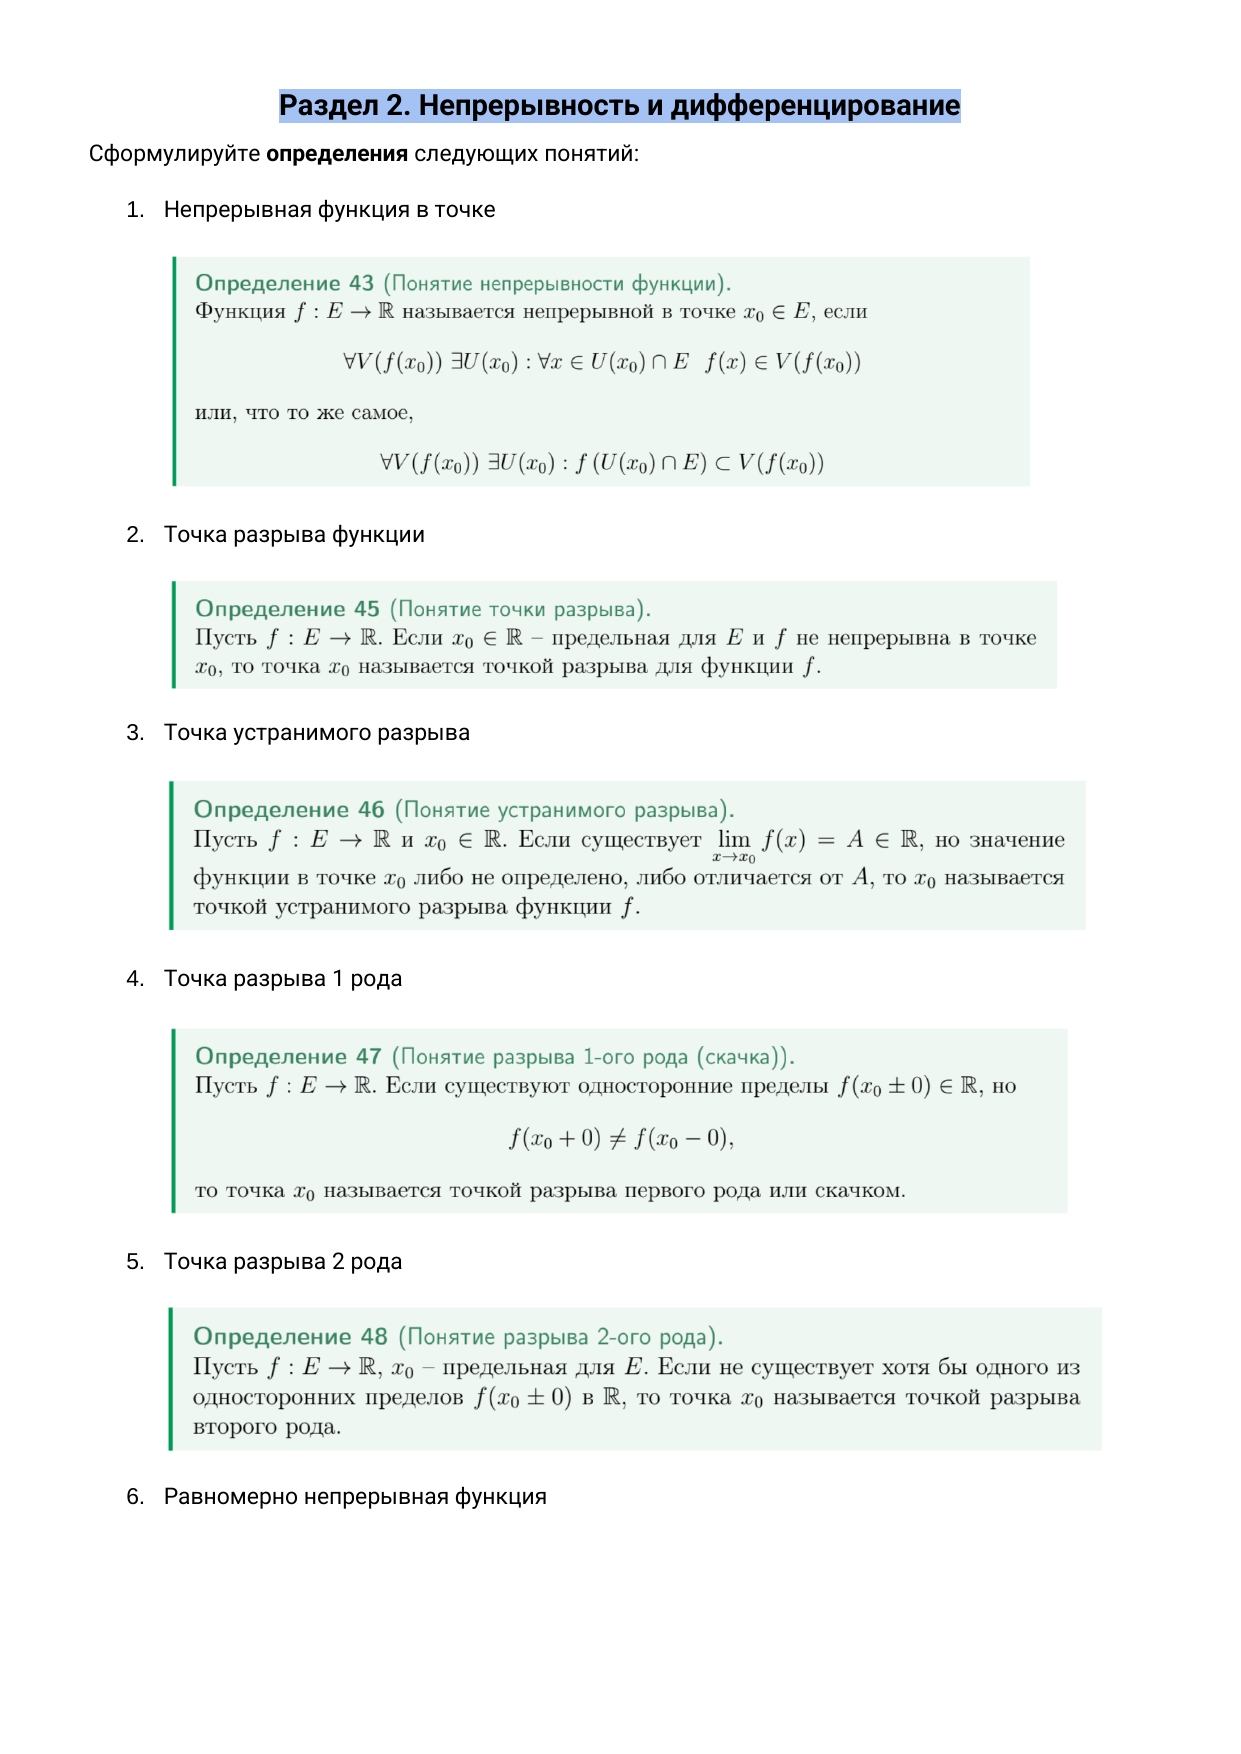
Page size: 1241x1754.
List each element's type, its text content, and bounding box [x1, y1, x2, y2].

text Раздел 2. Непрерывность и дифференцирование [88, 88, 1152, 123]
picture [163, 1021, 1079, 1220]
list Точка устранимого разрыва [126, 718, 1152, 746]
list Равномерно непрерывная функция [126, 1483, 1152, 1510]
picture [163, 1304, 1110, 1455]
text Сформулируйте определения следующих понятий: [88, 140, 1152, 167]
picture [163, 577, 1063, 690]
list Точка разрыва 2 рода [126, 1248, 1152, 1275]
list Точка разрыва 1 рода [126, 965, 1152, 992]
picture [163, 774, 1095, 937]
list Точка разрыва функции [126, 521, 1152, 548]
picture [163, 252, 1042, 493]
list Непрерывная функция в точке [126, 196, 1152, 223]
